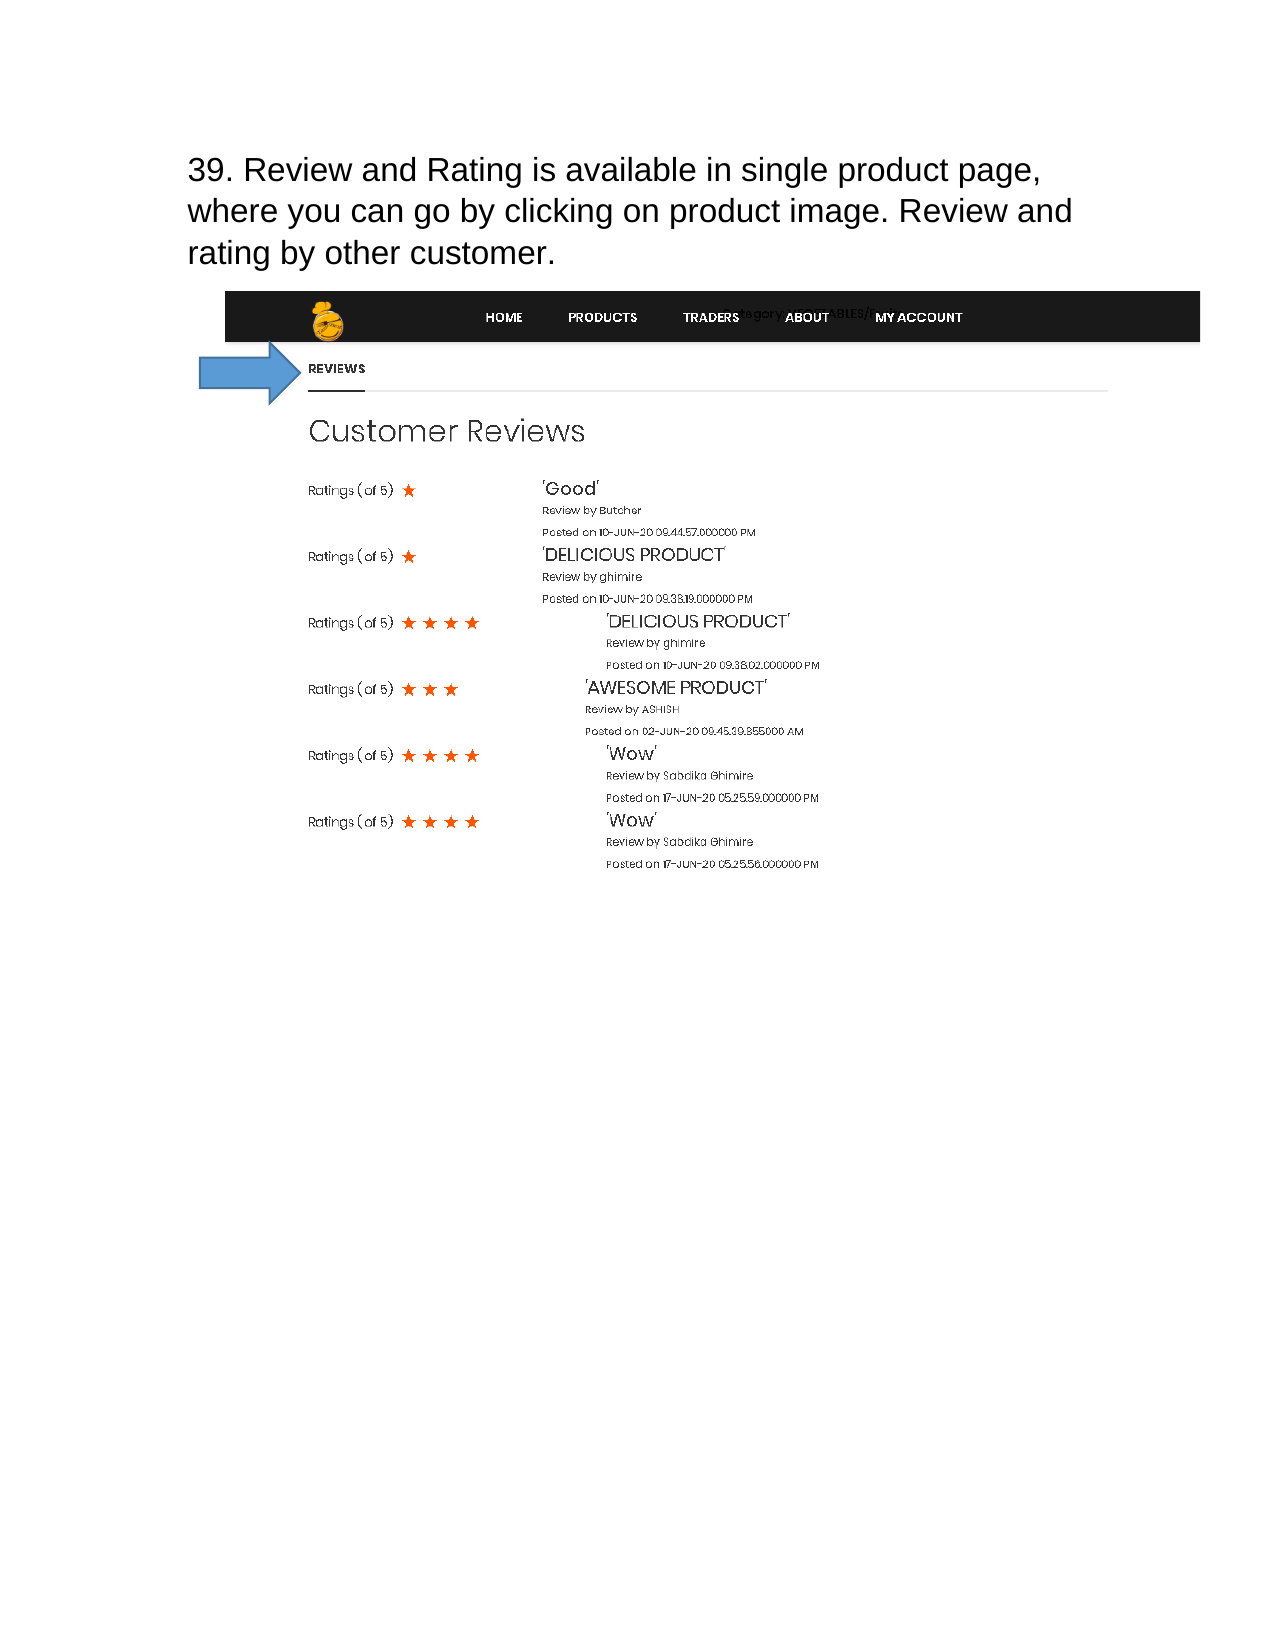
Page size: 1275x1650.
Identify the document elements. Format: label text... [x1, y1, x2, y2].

picture [225, 291, 1200, 896]
text 39. Review and Rating is available in single product page, where you can go by clicking on product image. Review and rating by other customer. [187, 150, 1125, 271]
